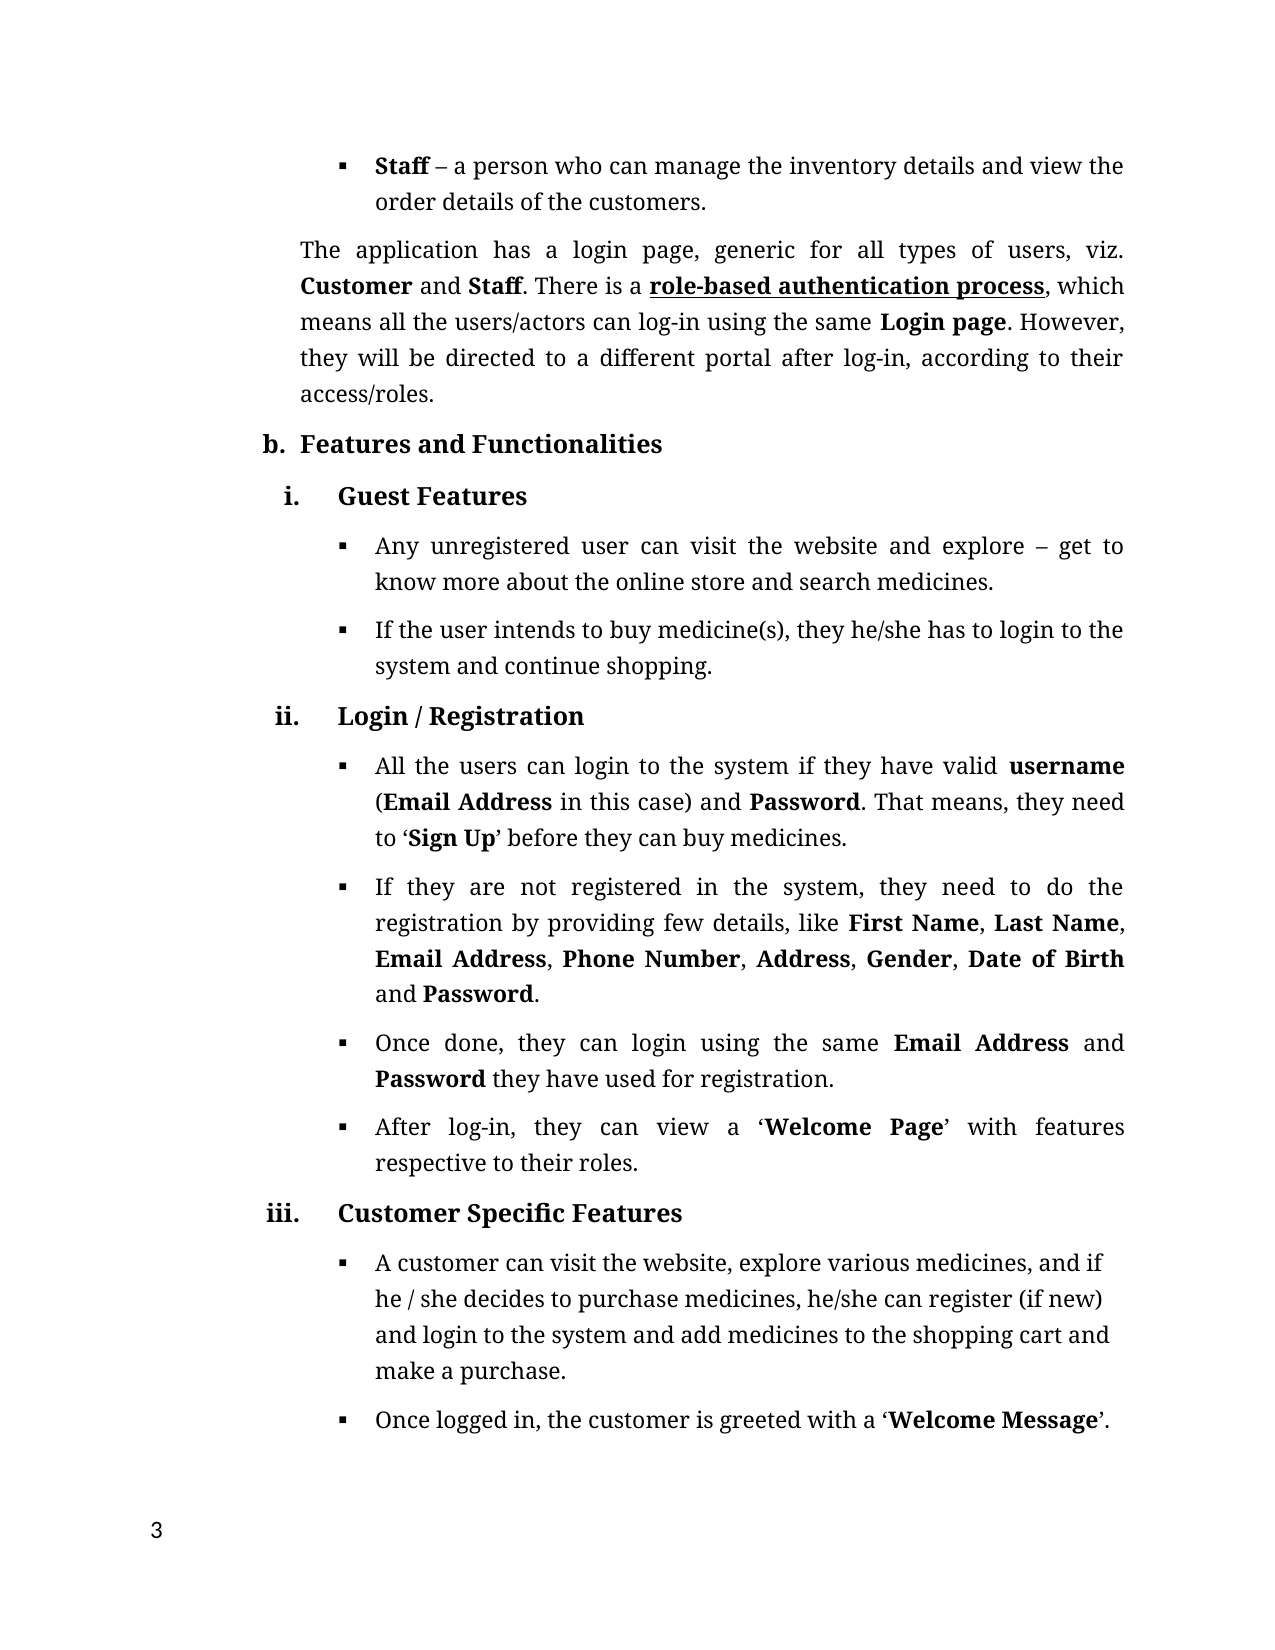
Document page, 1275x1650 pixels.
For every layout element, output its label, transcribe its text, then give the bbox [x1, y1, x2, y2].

list If they are not registered in the system, they need to do the registration by providing few details, like First Name, Last Name, Email Address, Phone Number, Address, Gender, Date of Birth and Password. [337, 871, 1125, 1010]
text The application has a login page, generic for all types of users, viz. Customer and Staff. There is a role-based authentication process, which means all the users/actors can log-in using the same Login page. However, they will be directed to a different portal after log-in, according to their access/roles. [300, 234, 1125, 409]
list Once done, they can login using the same Email Address and Password they have used for registration. [337, 1027, 1125, 1094]
list Features and Functionalities [262, 427, 1125, 461]
list Customer Specific Features [300, 1196, 1125, 1230]
list Guest Features [300, 478, 1125, 512]
list A customer can visit the website, explore various medicines, and if he / she decides to purchase medicines, he/she can register (if new) and login to the system and add medicines to the shopping cart and make a purchase. [337, 1247, 1125, 1386]
list Login / Registration [300, 699, 1125, 733]
list Any unregistered user can visit the website and explore – get to know more about the online store and search medicines. [337, 530, 1125, 597]
list Once logged in, the customer is greeted with a ‘Welcome Message’. [337, 1403, 1125, 1435]
list All the users can login to the system if they have valid username (Email Address in this case) and Password. That means, they need to ‘Sign Up’ before they can buy medicines. [337, 750, 1125, 853]
list Staff – a person who can manage the inventory details and view the order details of the customers. [337, 150, 1125, 217]
list After log-in, they can view a ‘Welcome Page’ with features respective to their roles. [337, 1111, 1125, 1178]
list If the user intends to buy medicine(s), they he/she has to login to the system and continue shopping. [337, 614, 1125, 681]
